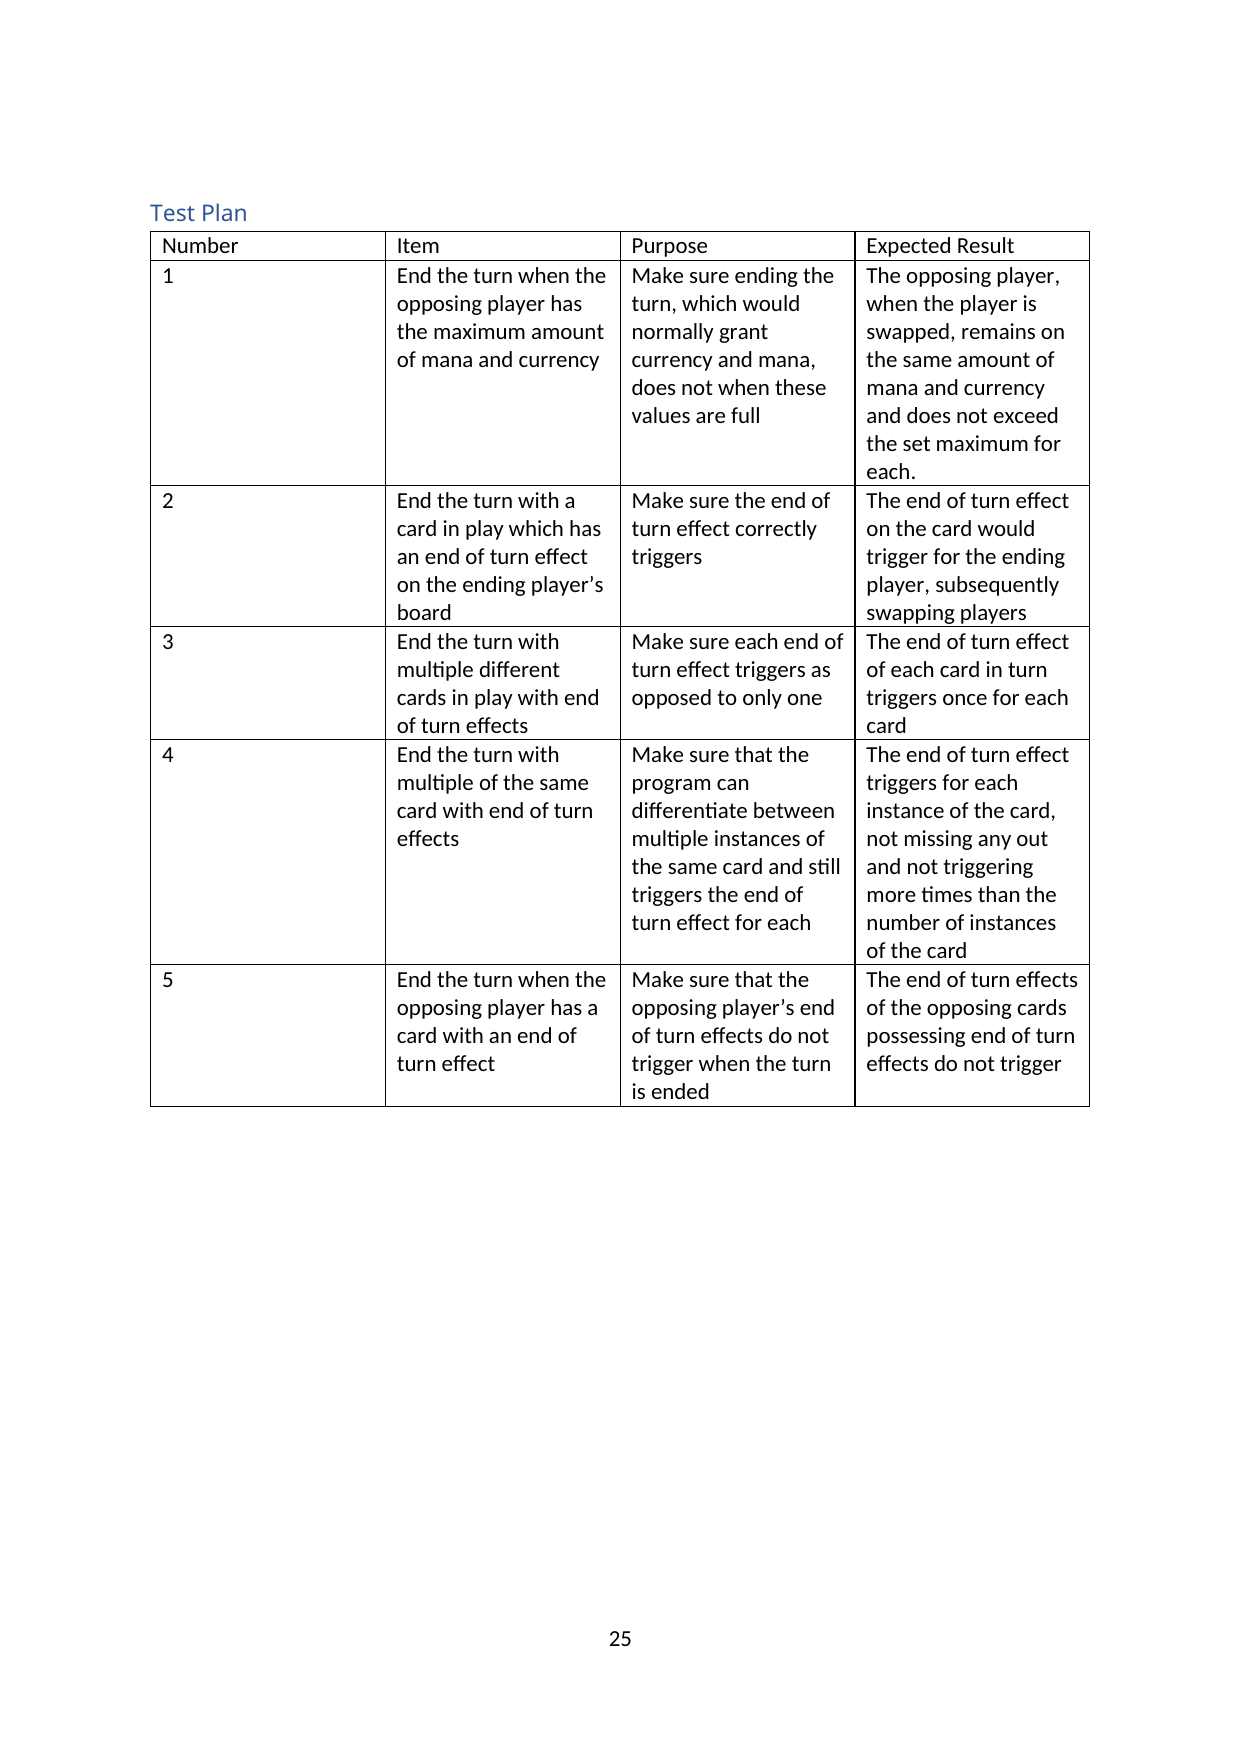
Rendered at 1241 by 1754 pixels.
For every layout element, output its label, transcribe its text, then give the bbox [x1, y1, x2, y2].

table_cell End the turn when the opposing player has the maximum amount of mana and currency [386, 261, 620, 485]
table_cell Make sure ending the turn, which would normally grant currency and mana, does not when these values are full [621, 261, 854, 485]
table_header Number [151, 232, 385, 260]
table_cell The end of turn effect on the card would trigger for the ending player, subsequently swapping players [856, 486, 1089, 626]
table_cell Make sure each end of turn effect triggers as opposed to only one [621, 627, 854, 739]
table_cell 2 [151, 486, 385, 626]
table_cell 1 [151, 261, 385, 485]
table_cell End the turn with multiple different cards in play with end of turn effects [386, 627, 620, 739]
table_cell The end of turn effects of the opposing cards possessing end of turn effects do not trigger [856, 965, 1089, 1106]
table_cell End the turn with multiple of the same card with end of turn effects [386, 740, 620, 964]
table_cell The end of turn effect of each card in turn triggers once for each card [856, 627, 1089, 739]
table_cell Make sure that the program can differentiate between multiple instances of the same card and still triggers the end of turn effect for each [621, 740, 854, 964]
table_cell The opposing player, when the player is swapped, remains on the same amount of mana and currency and does not exceed the set maximum for each. [856, 261, 1089, 485]
table_header Item [386, 232, 620, 260]
table_cell 5 [151, 965, 385, 1106]
table_cell The end of turn effect triggers for each instance of the card, not missing any out and not triggering more times than the number of instances of the card [856, 740, 1089, 964]
table_cell Make sure the end of turn effect correctly triggers [621, 486, 854, 626]
subtitle Test Plan [150, 197, 1090, 228]
table_cell 3 [151, 627, 385, 739]
table_cell Make sure that the opposing player’s end of turn effects do not trigger when the turn is ended [621, 965, 854, 1106]
table_cell End the turn with a card in play which has an end of turn effect on the ending player’s board [386, 486, 620, 626]
table_cell 4 [151, 740, 385, 964]
table_header Purpose [621, 232, 854, 260]
table_header Expected Result [856, 232, 1089, 260]
table_cell End the turn when the opposing player has a card with an end of turn effect [386, 965, 620, 1106]
